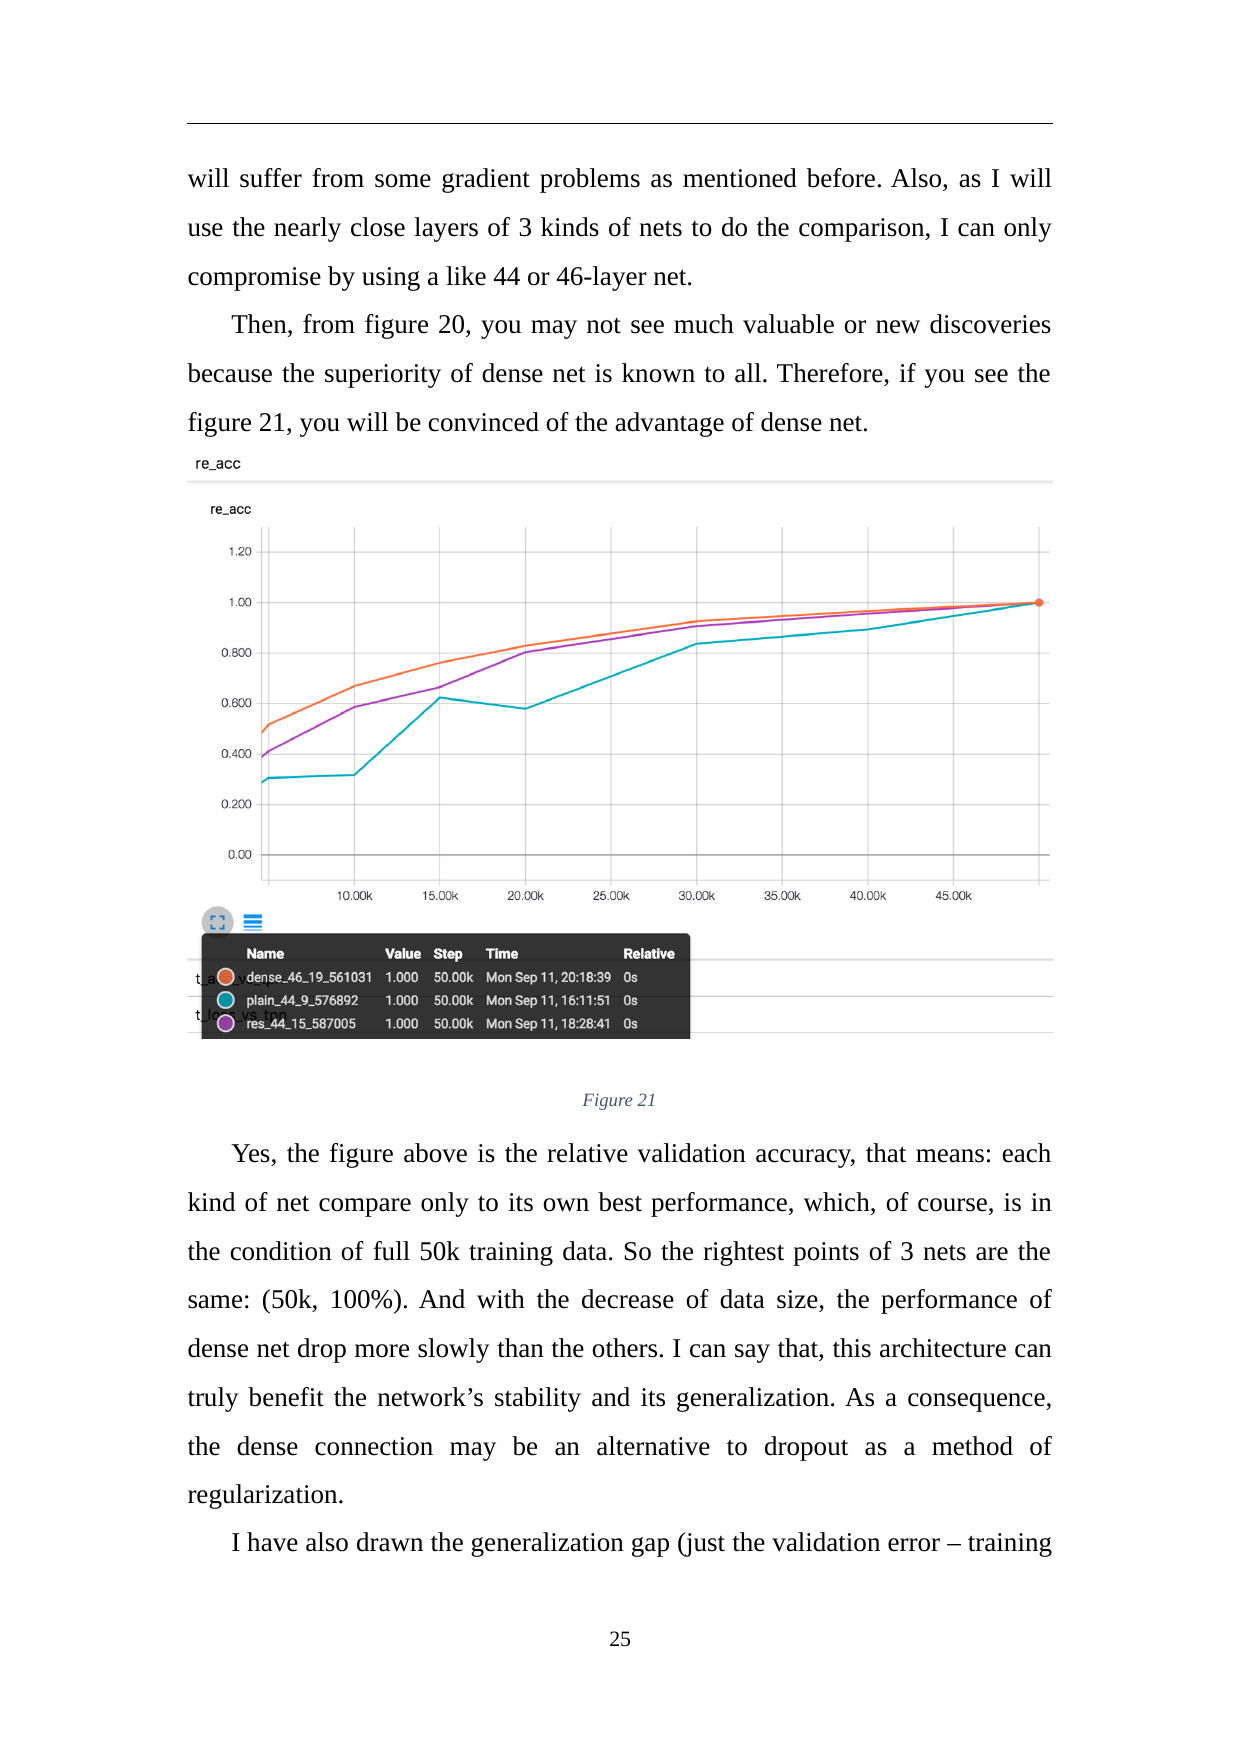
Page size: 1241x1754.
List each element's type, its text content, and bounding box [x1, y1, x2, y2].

text Then, from figure 20, you may not see much valuable or new discoveries because the superiority of dense net is known to all. Therefore, if you see the figure 21, you will be convinced of the advantage of dense net. [187, 307, 1053, 437]
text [187, 162, 1053, 292]
text Yes, the figure above is the relative validation accuracy, that means: each kind of net compare only to its own best performance, which, of course, is in the condition of full 50k training data. So the rightest points of 3 nets are the same: (50k, 100%). And with the decrease of data size, the performance of dense net drop more slowly than the others. I can say that, this architecture can truly benefit the network’s stability and its generalization. As a consequence, the dense connection may be an alternative to dropout as a method of regularization. [187, 1136, 1053, 1510]
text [187, 1526, 1053, 1558]
picture [187, 453, 1053, 1039]
text Figure 21 [187, 1083, 1053, 1116]
